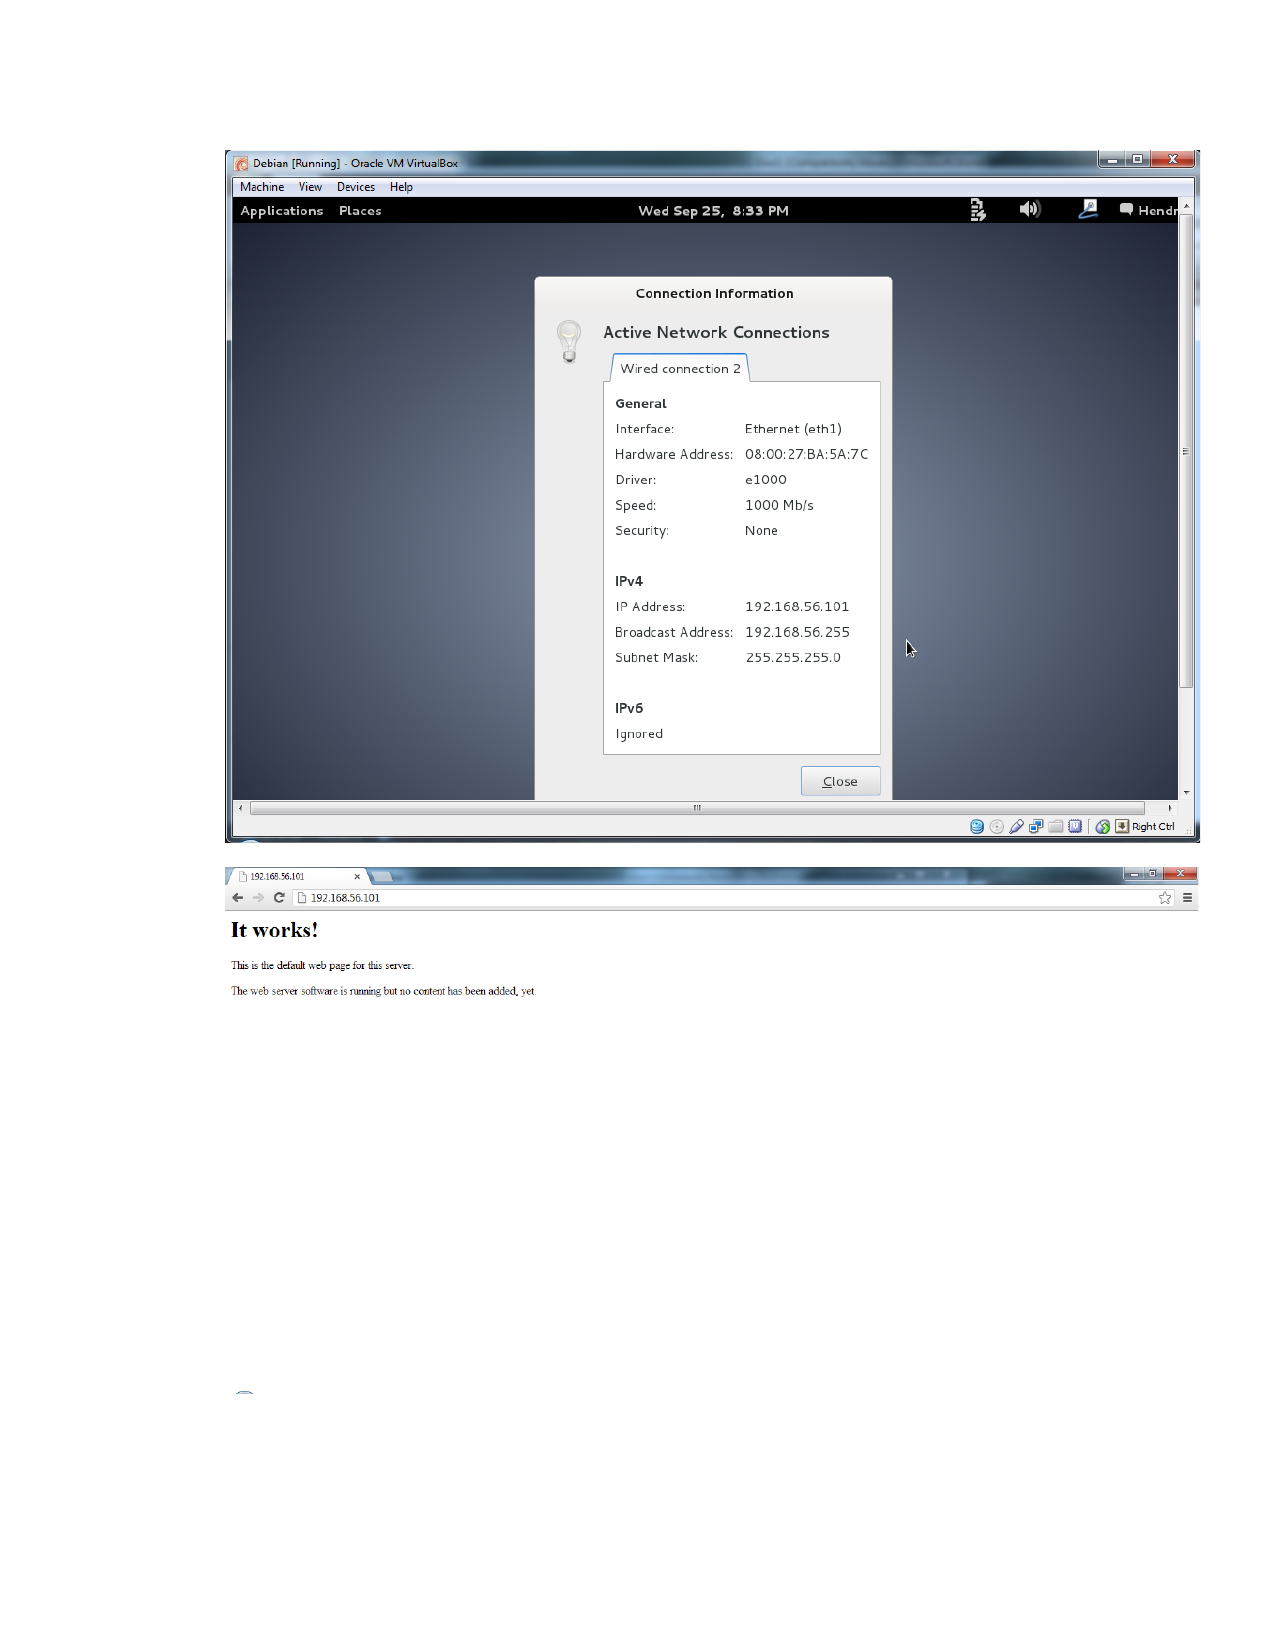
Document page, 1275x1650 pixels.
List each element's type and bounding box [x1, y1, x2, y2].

picture [225, 150, 1200, 843]
picture [225, 867, 1199, 1394]
